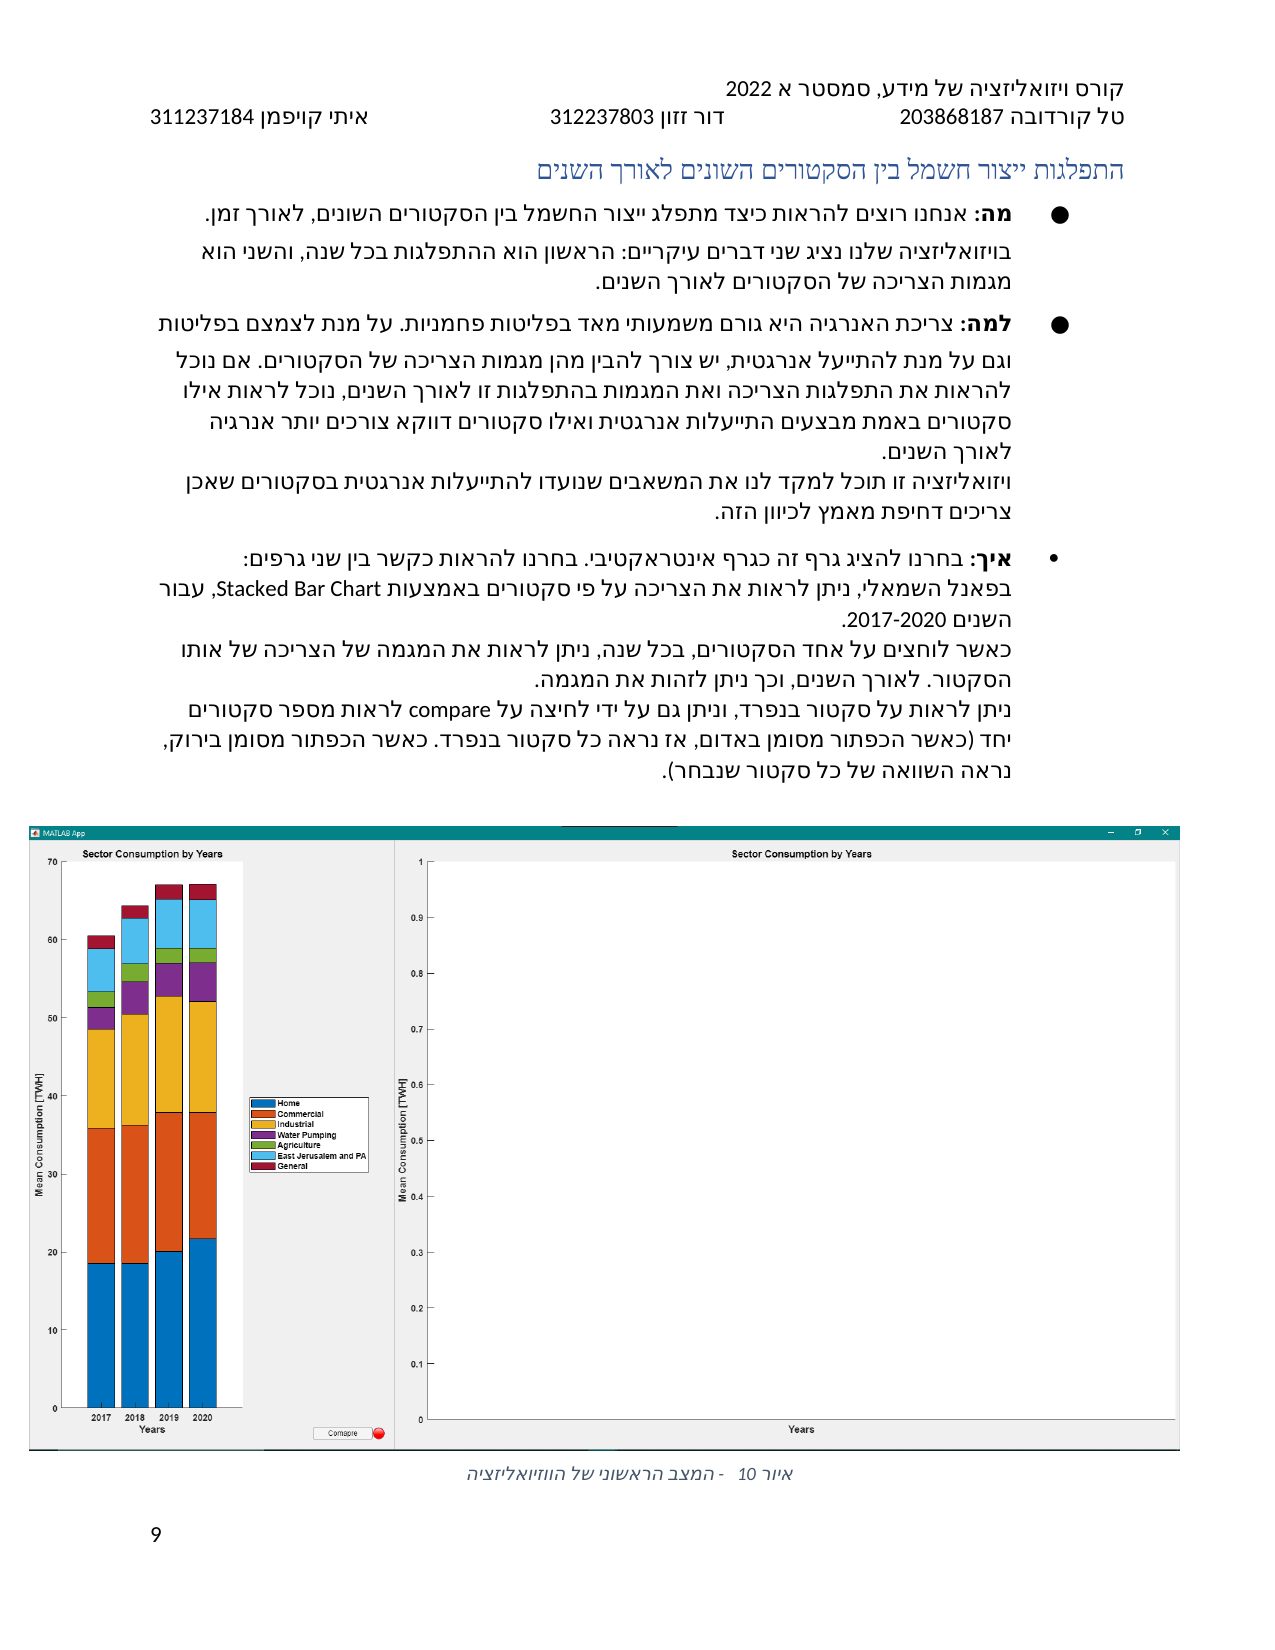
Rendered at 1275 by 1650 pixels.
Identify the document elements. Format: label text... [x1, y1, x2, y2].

list מה: אנחנו רוצים להראות כיצד מתפלג ייצור החשמל בין הסקטורים השונים, לאורך זמן. בויזואליזציה שלנו נציג שני דברים עיקריים: הראשון הוא ההתפלגות בכל שנה, והשני הוא מגמות הצריכה של הסקטורים לאורך השנים. [150, 188, 1050, 295]
list בפאנל השמאלי, ניתן לראות את הצריכה על פי סקטורים באמצעות Stacked Bar Chart, עבור השנים 2017-2020. [150, 574, 1012, 633]
subtitle התפלגות ייצור חשמל בין הסקטורים השונים לאורך השנים [150, 154, 1125, 185]
list כאשר לוחצים על אחד הסקטורים, בכל שנה, ניתן לראות את המגמה של הצריכה של אותו הסקטור. לאורך השנים, וכך ניתן לזהות את המגמה. [150, 635, 1012, 693]
text ויזואליזציה זו תוכל למקד לנו את המשאבים שנועדו להתייעלות אנרגטית בסקטורים שאכן צריכים דחיפת מאמץ לכיוון הזה. [150, 467, 1012, 526]
list איך: בחרנו להציג גרף זה כגרף אינטראקטיבי. בחרנו להראות כקשר בין שני גרפים: [150, 544, 1050, 572]
list ניתן לראות על סקטור בנפרד, וניתן גם על ידי לחיצה על compare לראות מספר סקטורים יחד (כאשר הכפתור מסומן באדום, אז נראה כל סקטור בנפרד. כאשר הכפתור מסומן בירוק, נראה השוואה של כל סקטור שנבחר). [150, 695, 1012, 784]
picture [29, 826, 1180, 1451]
list למה: צריכת האנרגיה היא גורם משמעותי מאד בפליטות פחמניות. על מנת לצמצם בפליטות וגם על מנת להתייעל אנרגטית, יש צורך להבין מהן מגמות הצריכה של הסקטורים. אם נוכל להראות את התפלגות הצריכה ואת המגמות בהתפלגות זו לאורך השנים, נוכל לראות אילו סקטורים באמת מבצעים התייעלות אנרגטית ואילו סקטורים דווקא צורכים יותר אנרגיה לאורך השנים. [150, 297, 1050, 465]
